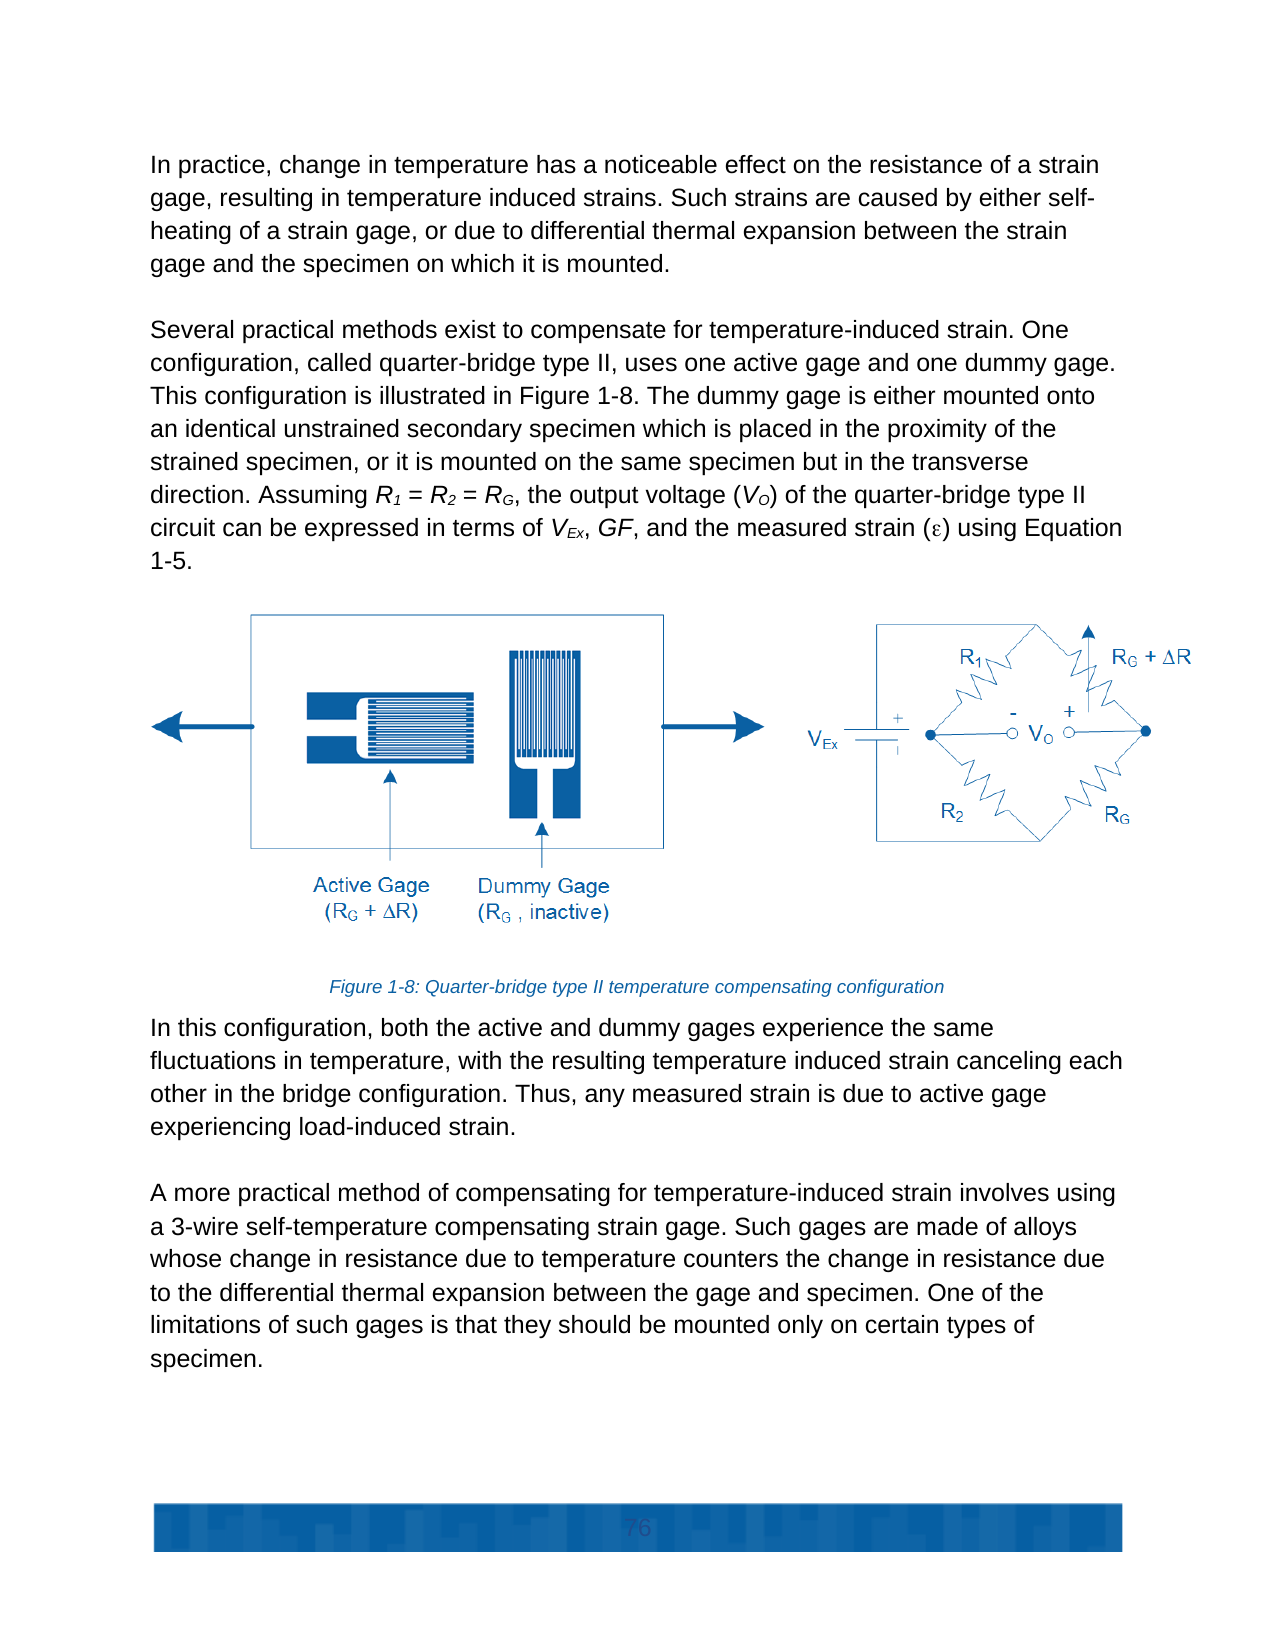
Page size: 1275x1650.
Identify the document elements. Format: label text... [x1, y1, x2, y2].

text A more practical method of compensating for temperature-induced strain involves using a 3-wire self-temperature compensating strain gage. Such gages are made of alloys whose change in resistance due to temperature counters the change in resistance due to the differential thermal expansion between the gage and specimen. One of the limitations of such gages is that they should be mounted only on certain types of specimen. [150, 1178, 1125, 1372]
text In practice, change in temperature has a noticeable effect on the resistance of a strain gage, resulting in temperature induced strains. Such strains are caused by either self-heating of a strain gage, or due to differential thermal expansion between the strain gage and the specimen on which it is mounted. [150, 150, 1125, 278]
text Figure 1-8: Quarter-bridge type II temperature compensating configuration [150, 976, 1125, 998]
text Several practical methods exist to compensate for temperature-induced strain. One configuration, called quarter-bridge type II, uses one active gage and one dummy gage. This configuration is illustrated in Figure 1-8. The dummy gage is either mounted onto an identical unstrained secondary specimen which is placed in the proximity of the strained specimen, or it is mounted on the same specimen but in the transverse direction. Assuming R1 = R2 = RG, the output voltage (VO) of the quarter-bridge type II circuit can be expressed in terms of VEx, GF, and the measured strain () using Equation 1-5. [150, 315, 1125, 575]
text In this configuration, both the active and dummy gages experience the same fluctuations in temperature, with the resulting temperature induced strain canceling each other in the bridge configuration. Thus, any measured strain is due to active gage experiencing load-induced strain. [150, 1013, 1125, 1141]
picture [150, 612, 1202, 935]
picture [153, 1503, 1123, 1552]
